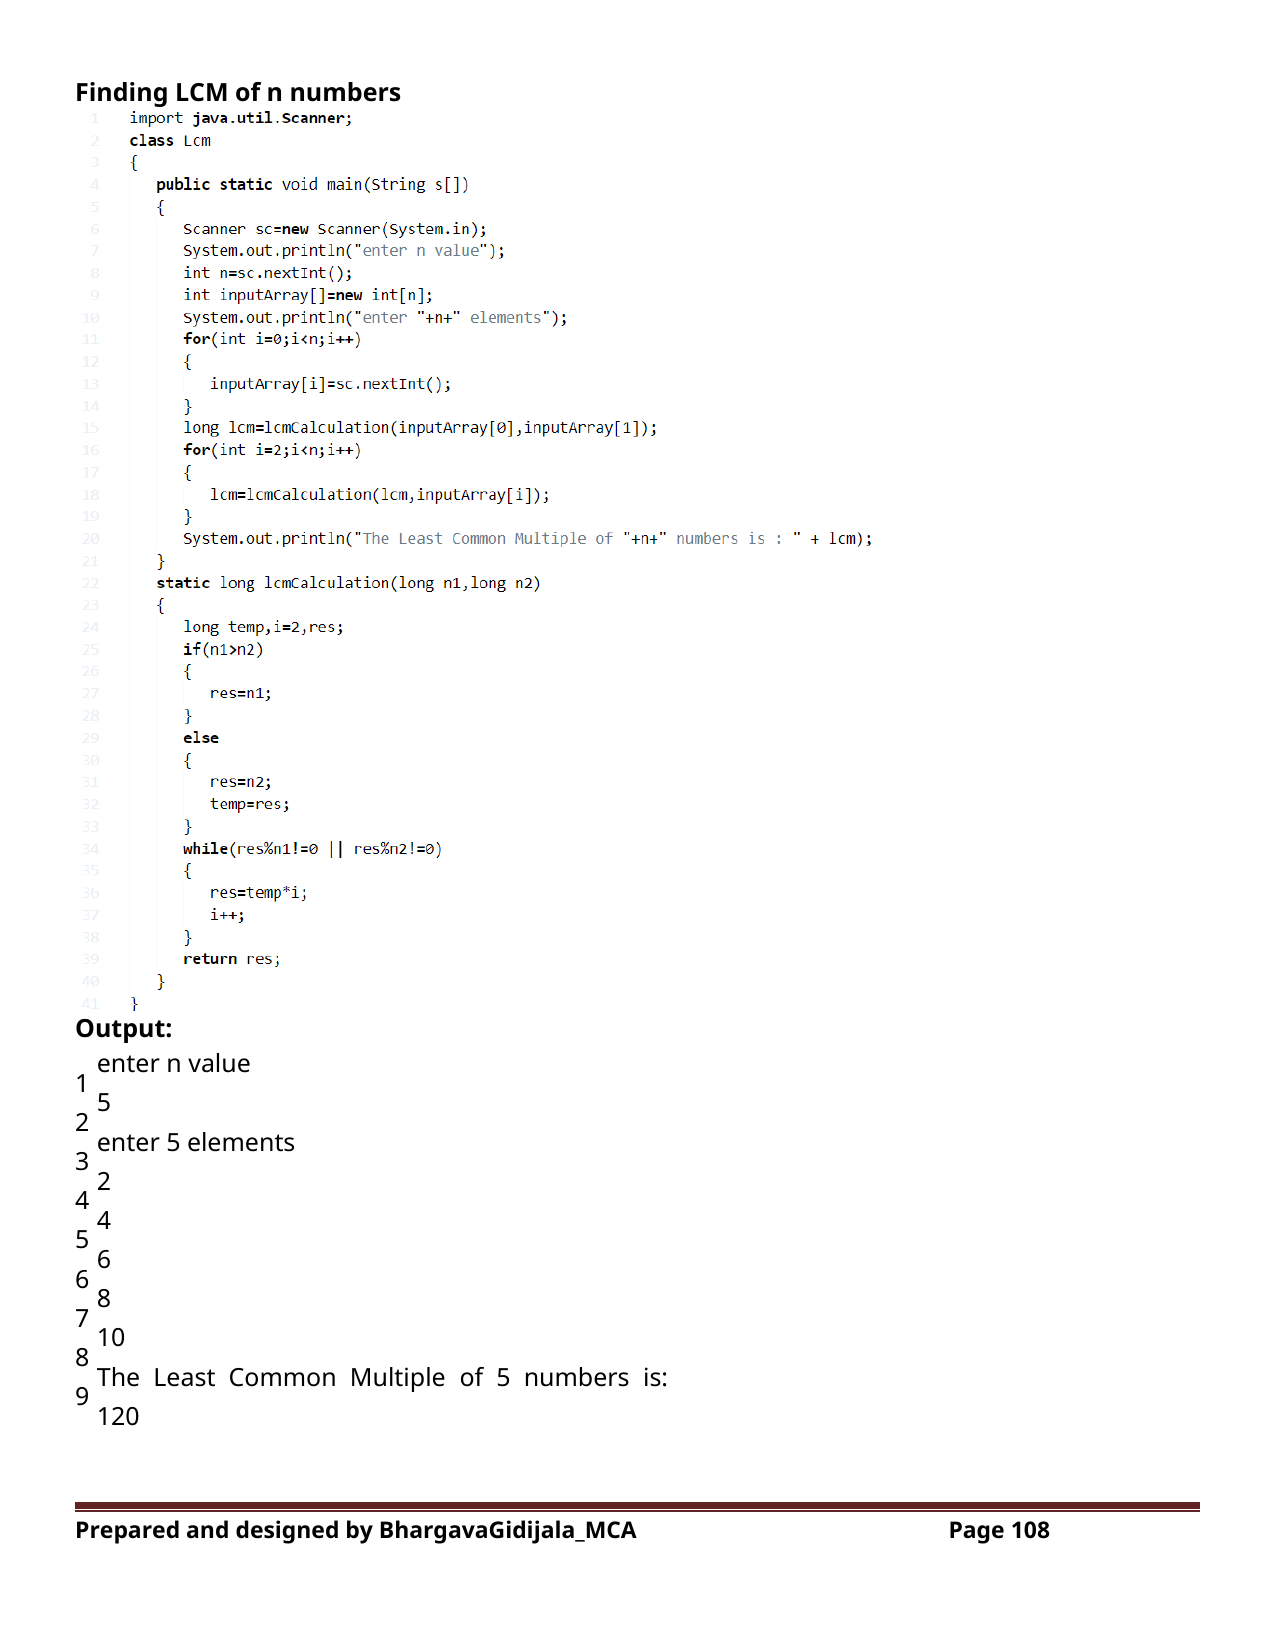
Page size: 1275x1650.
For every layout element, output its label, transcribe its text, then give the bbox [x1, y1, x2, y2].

picture [75, 109, 872, 1011]
table_header 1 2 3 4 5 6 7 8 9 [74, 1044, 95, 1438]
text Output: [75, 1010, 1200, 1044]
subtitle Finding LCM of n numbers [75, 75, 1200, 109]
table_header enter n value 5 enter 5 elements 2 4 6 8 10 The Least Common Multiple of 5 numbers is: 120 [95, 1044, 669, 1438]
